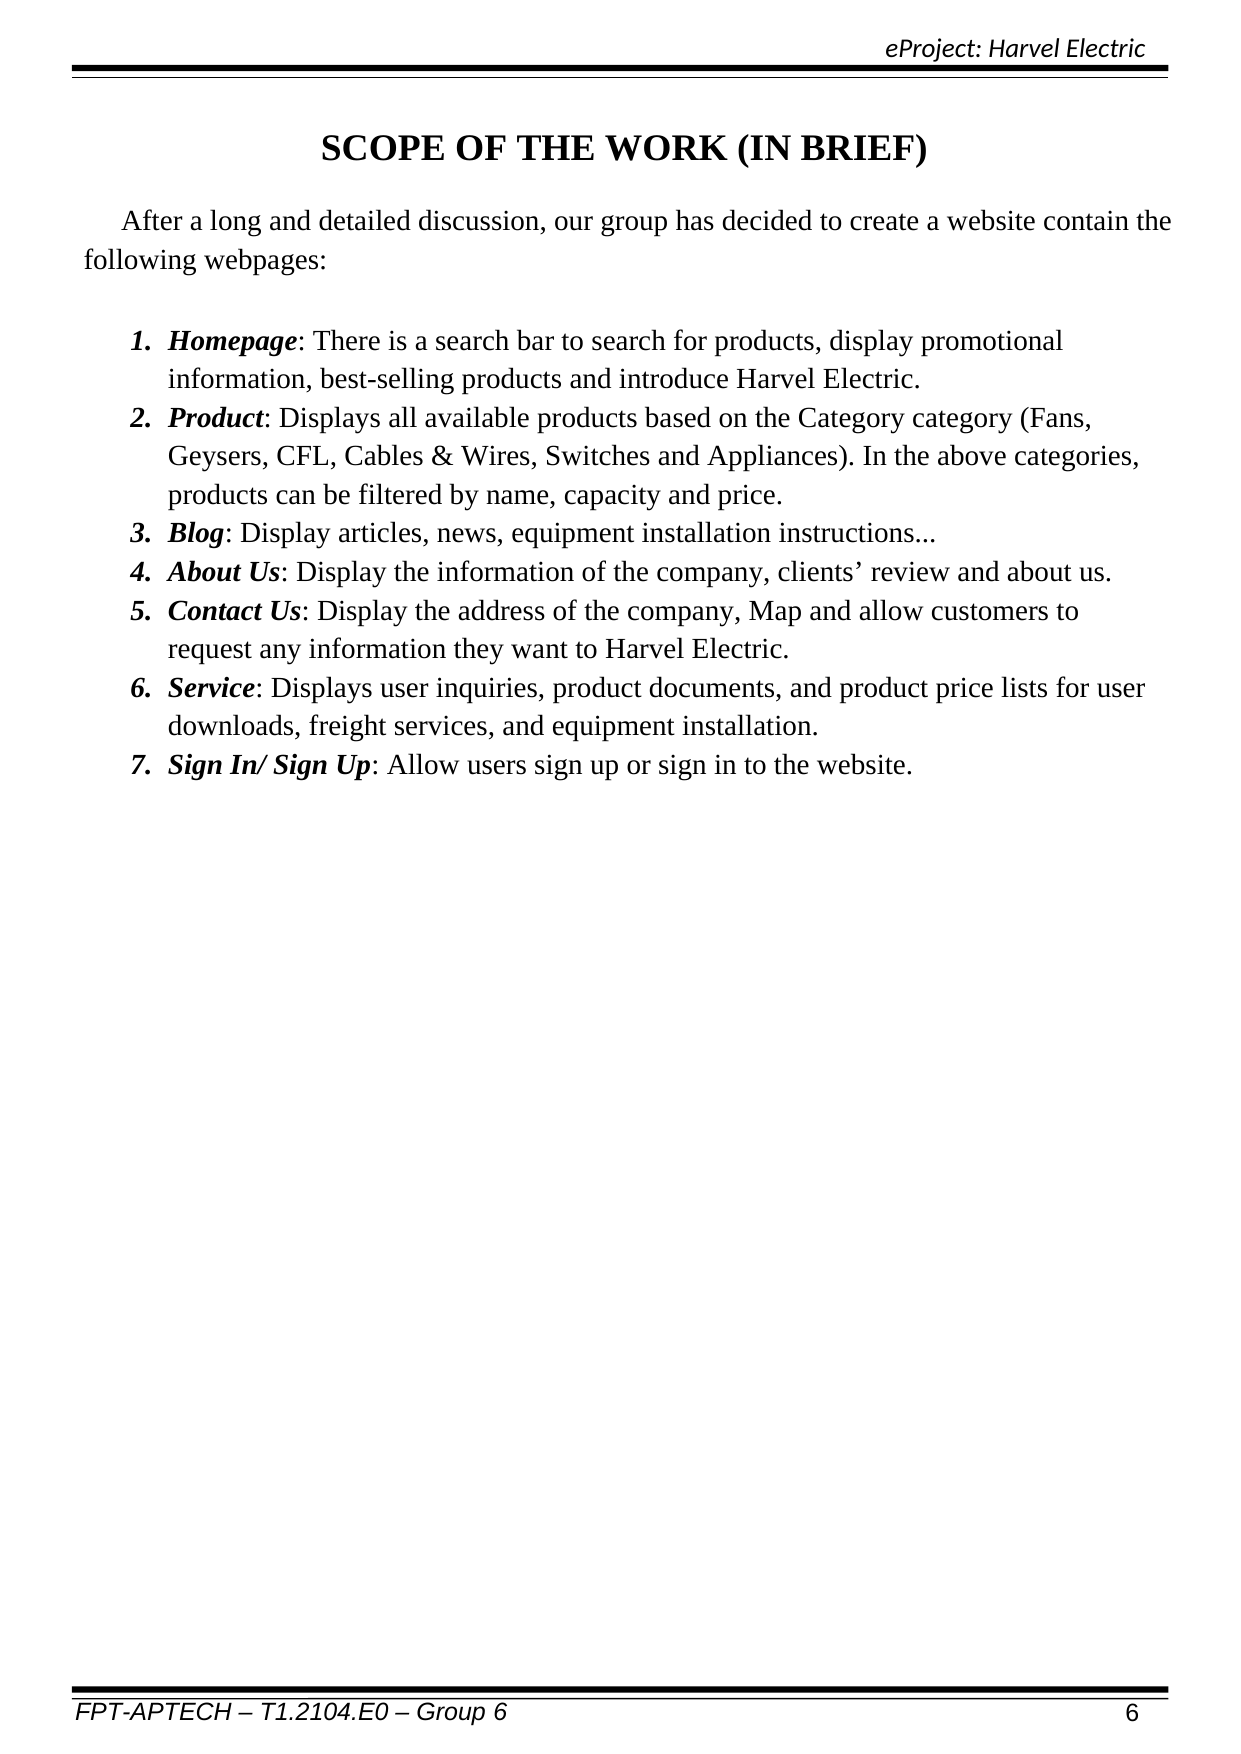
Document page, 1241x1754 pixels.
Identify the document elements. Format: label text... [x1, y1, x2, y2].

list Sign In/ Sign Up: Allow users sign up or sign in to the website. [130, 747, 1170, 780]
list Blog: Display articles, news, equipment installation instructions... [130, 516, 1170, 549]
subtitle SCOPE OF THE WORK (IN BRIEF) [46, 125, 1203, 168]
text After a long and detailed discussion, our group has decided to create a website contain the following webpages: [83, 203, 1203, 276]
list Contact Us: Display the address of the company, Map and allow customers to request any information they want to Harvel Electric. [130, 593, 1170, 665]
list About Us: Display the information of the company, clients’ review and about us. [130, 554, 1170, 588]
list Service: Displays user inquiries, product documents, and product price lists for user downloads, freight services, and equipment installation. [130, 670, 1170, 742]
list Product: Displays all available products based on the Category category (Fans, Geysers, CFL, Cables & Wires, Switches and Appliances). In the above categories, products can be filtered by name, capacity and price. [130, 400, 1170, 511]
list Homepage: There is a search bar to search for products, display promotional information, best-selling products and introduce Harvel Electric. [130, 323, 1170, 395]
